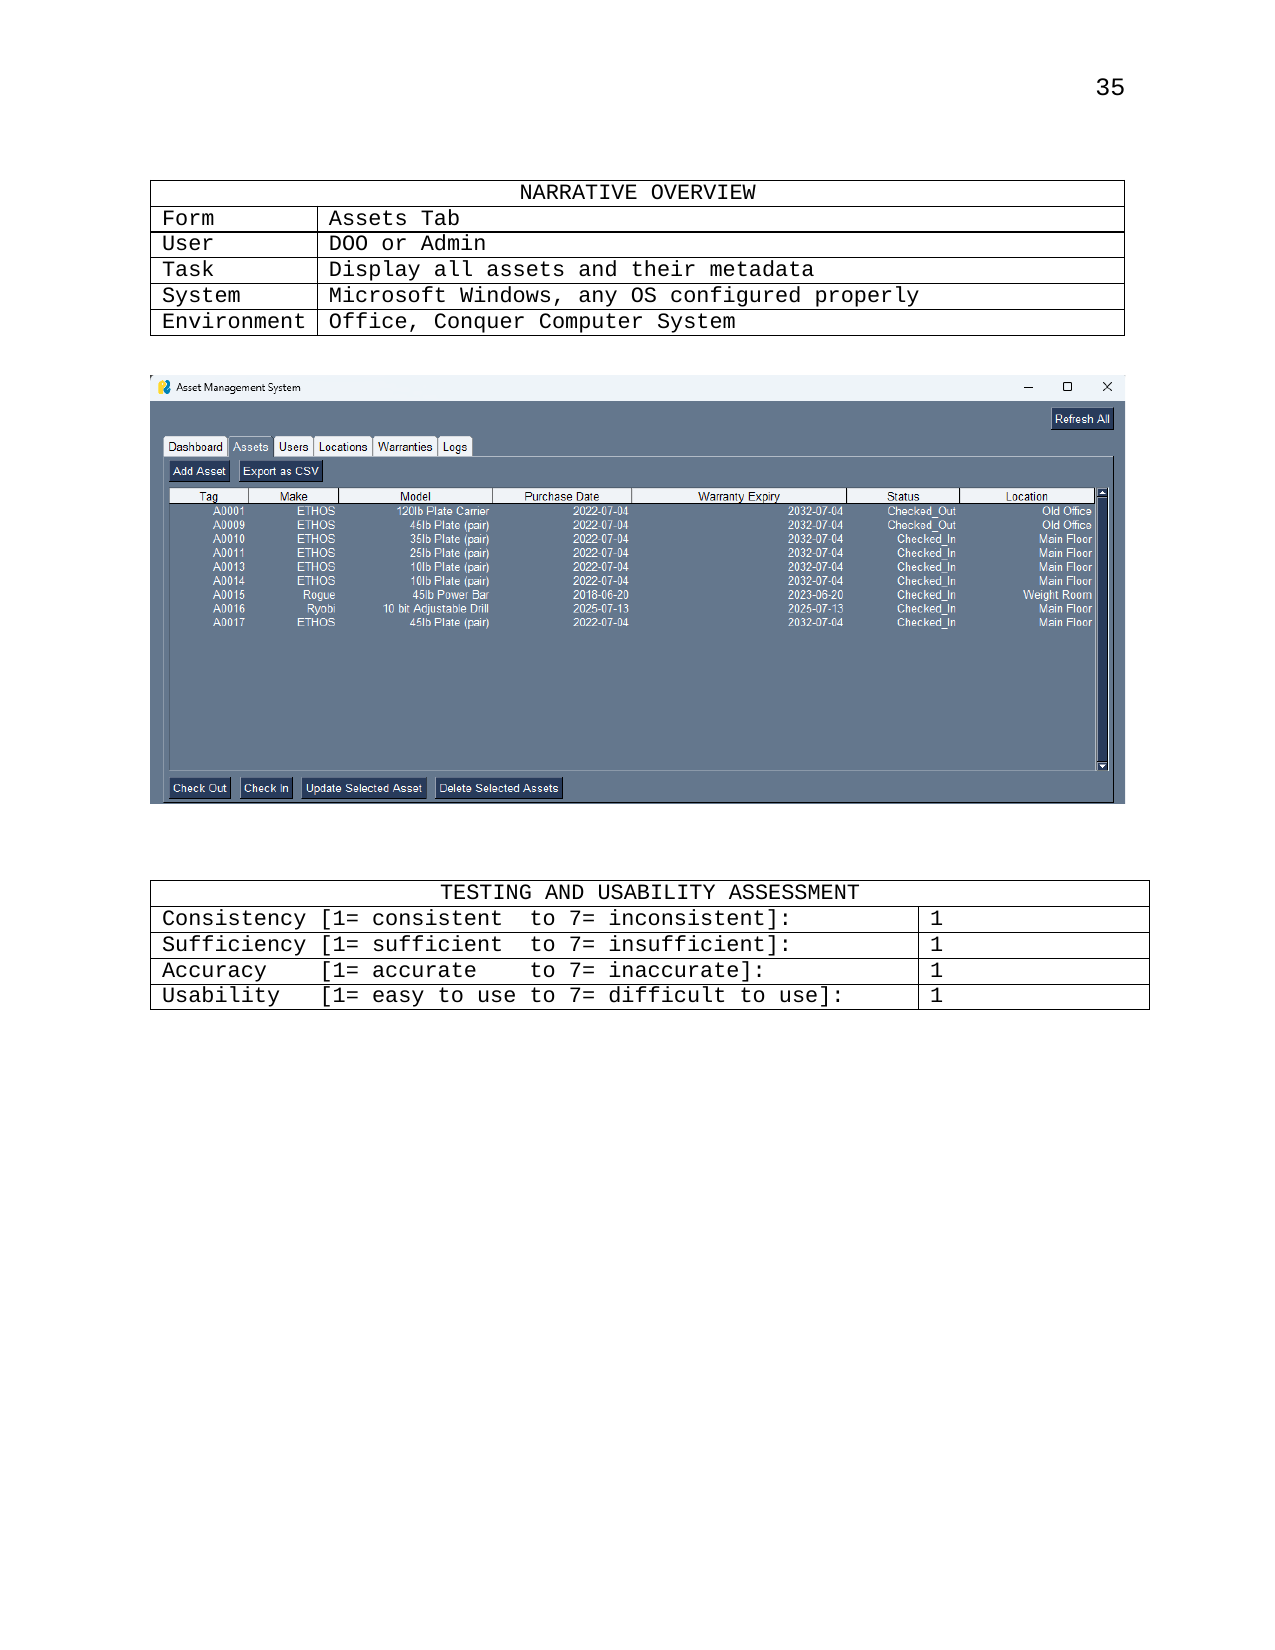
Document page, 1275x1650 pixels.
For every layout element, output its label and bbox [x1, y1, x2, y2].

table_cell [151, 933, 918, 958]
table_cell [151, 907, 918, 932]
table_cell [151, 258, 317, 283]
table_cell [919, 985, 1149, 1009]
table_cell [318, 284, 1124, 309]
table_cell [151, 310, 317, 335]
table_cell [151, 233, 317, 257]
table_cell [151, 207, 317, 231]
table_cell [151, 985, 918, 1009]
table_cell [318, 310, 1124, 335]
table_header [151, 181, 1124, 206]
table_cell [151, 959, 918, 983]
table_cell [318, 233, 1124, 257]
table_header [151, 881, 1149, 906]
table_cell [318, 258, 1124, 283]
picture [150, 375, 1125, 804]
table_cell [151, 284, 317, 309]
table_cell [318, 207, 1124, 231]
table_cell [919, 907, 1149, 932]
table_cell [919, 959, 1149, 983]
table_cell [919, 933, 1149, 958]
